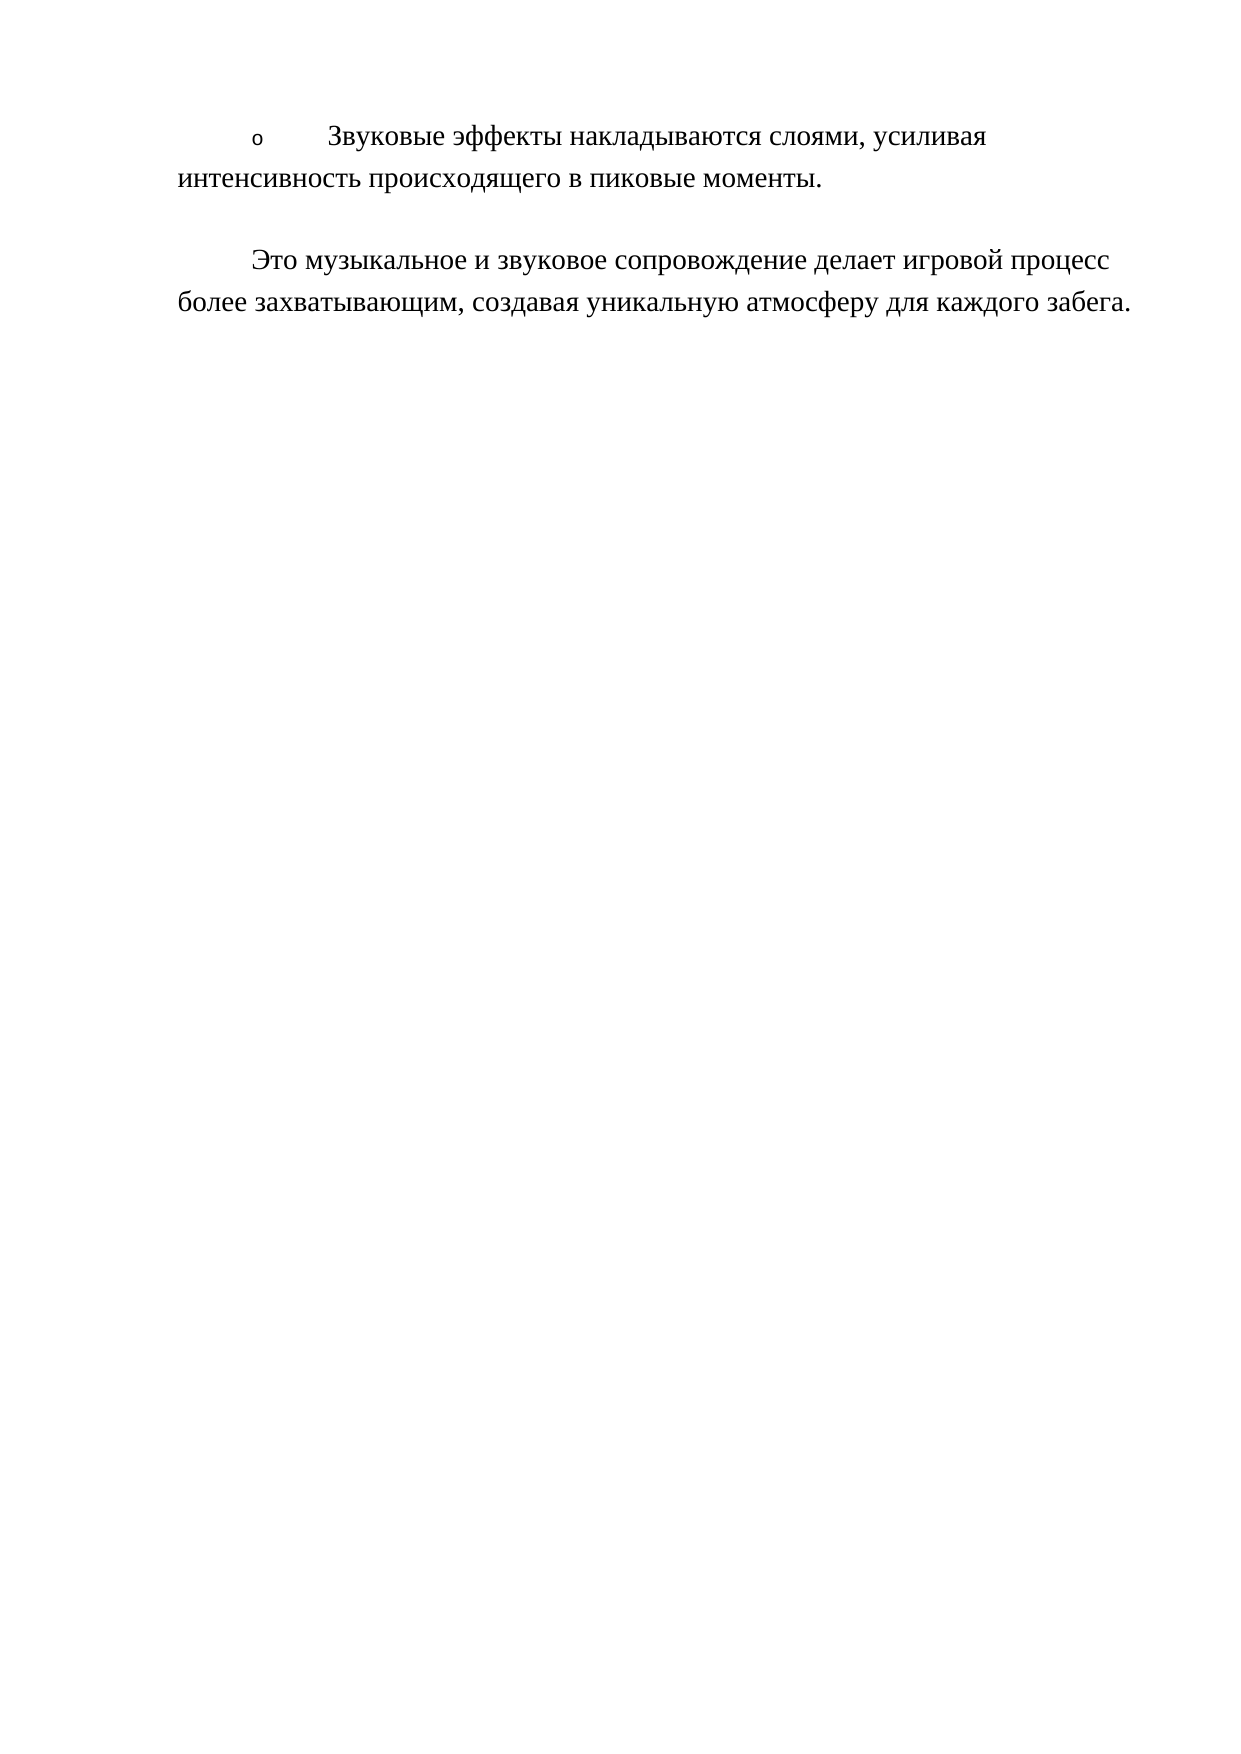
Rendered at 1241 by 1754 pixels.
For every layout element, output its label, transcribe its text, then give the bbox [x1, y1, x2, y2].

text Это музыкальное и звуковое сопровождение делает игровой процесс более захватывающим, создавая уникальную атмосферу для каждого забега. [177, 242, 1152, 317]
list Звуковые эффекты накладываются слоями, усиливая интенсивность происходящего в пиковые моменты. [177, 118, 1152, 193]
